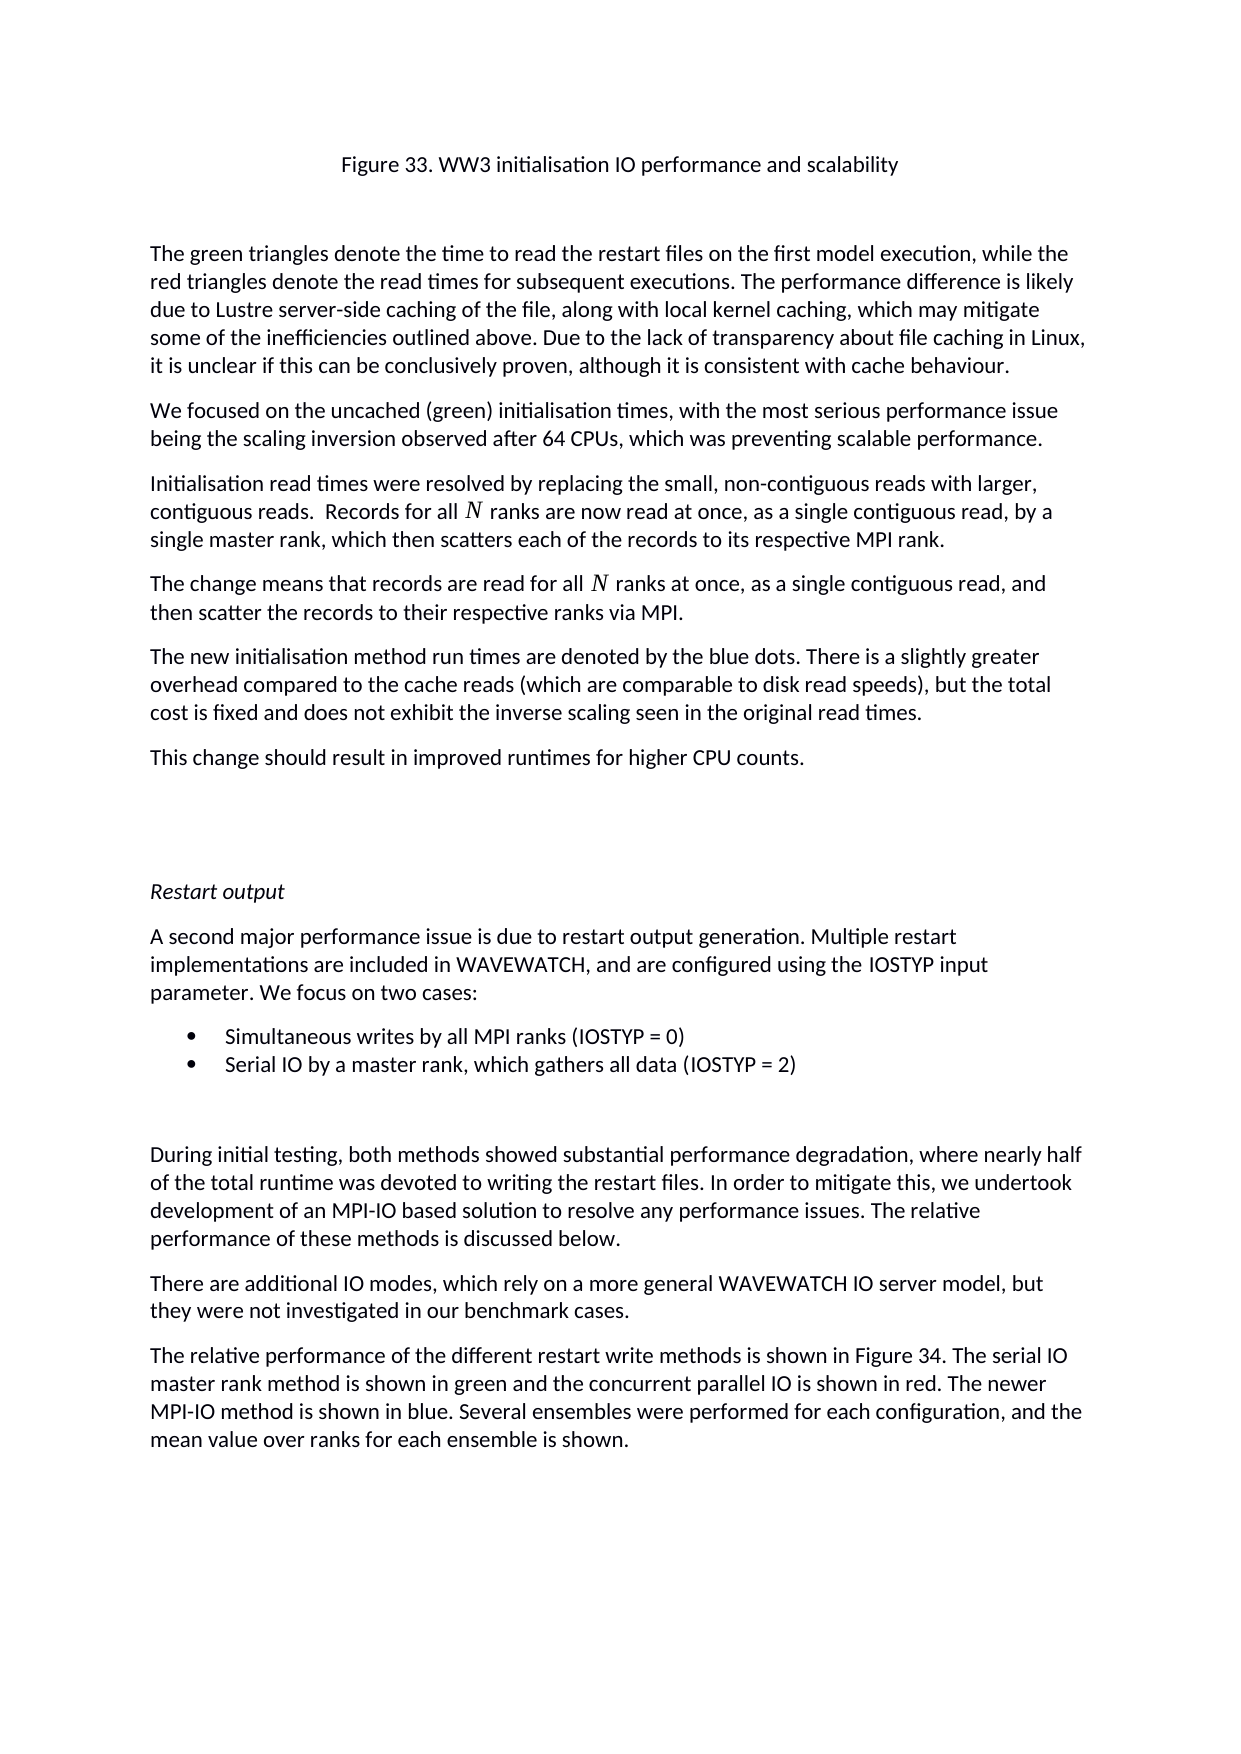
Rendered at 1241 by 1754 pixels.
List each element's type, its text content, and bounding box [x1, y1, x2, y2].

text This change should result in improved runtimes for higher CPU counts. [150, 743, 1090, 771]
text Initialisation read times were resolved by replacing the small, non-contiguous reads with larger, contiguous reads. Records for all ranks are now read at once, as a single contiguous read, by a single master rank, which then scatters each of the records to its respective MPI rank. [150, 469, 1090, 553]
list Serial IO by a master rank, which gathers all data (IOSTYP = 2) [187, 1051, 1090, 1078]
text The new initialisation method run times are denoted by the blue dots. There is a slightly greater overhead compared to the cache reads (which are comparable to disk read speeds), but the total cost is fixed and does not exhibit the inverse scaling seen in the original read times. [150, 642, 1090, 726]
text Figure 33. WW3 initialisation IO performance and scalability [150, 150, 1090, 178]
text During initial testing, both methods showed substantial performance degradation, where nearly half of the total runtime was devoted to writing the restart files. In order to mitigate this, we undertook development of an MPI-IO based solution to resolve any performance issues. The relative performance of these methods is discussed below. [150, 1140, 1090, 1252]
text Restart output [150, 877, 1090, 905]
list Simultaneous writes by all MPI ranks (IOSTYP = 0) [187, 1022, 1090, 1051]
text We focused on the uncached (green) initialisation times, with the most serious performance issue being the scaling inversion observed after 64 CPUs, which was preventing scalable performance. [150, 396, 1090, 452]
text A second major performance issue is due to restart output generation. Multiple restart implementations are included in WAVEWATCH, and are configured using the IOSTYP input parameter. We focus on two cases: [150, 922, 1090, 1006]
text The relative performance of the different restart write methods is shown in Figure 34. The serial IO master rank method is shown in green and the concurrent parallel IO is shown in red. The newer MPI-IO method is shown in blue. Several ensembles were performed for each configuration, and the mean value over ranks for each ensemble is shown. [150, 1341, 1090, 1453]
text The green triangles denote the time to read the restart files on the first model execution, while the red triangles denote the read times for subsequent executions. The performance difference is likely due to Lustre server-side caching of the file, along with local kernel caching, which may mitigate some of the inefficiencies outlined above. Due to the lack of transparency about file caching in Linux, it is unclear if this can be conclusively proven, although it is consistent with cache behaviour. [150, 239, 1090, 379]
text There are additional IO modes, which rely on a more general WAVEWATCH IO server model, but they were not investigated in our benchmark cases. [150, 1269, 1090, 1325]
text The change means that records are read for all ranks at once, as a single contiguous read, and then scatter the records to their respective ranks via MPI. [150, 569, 1090, 626]
